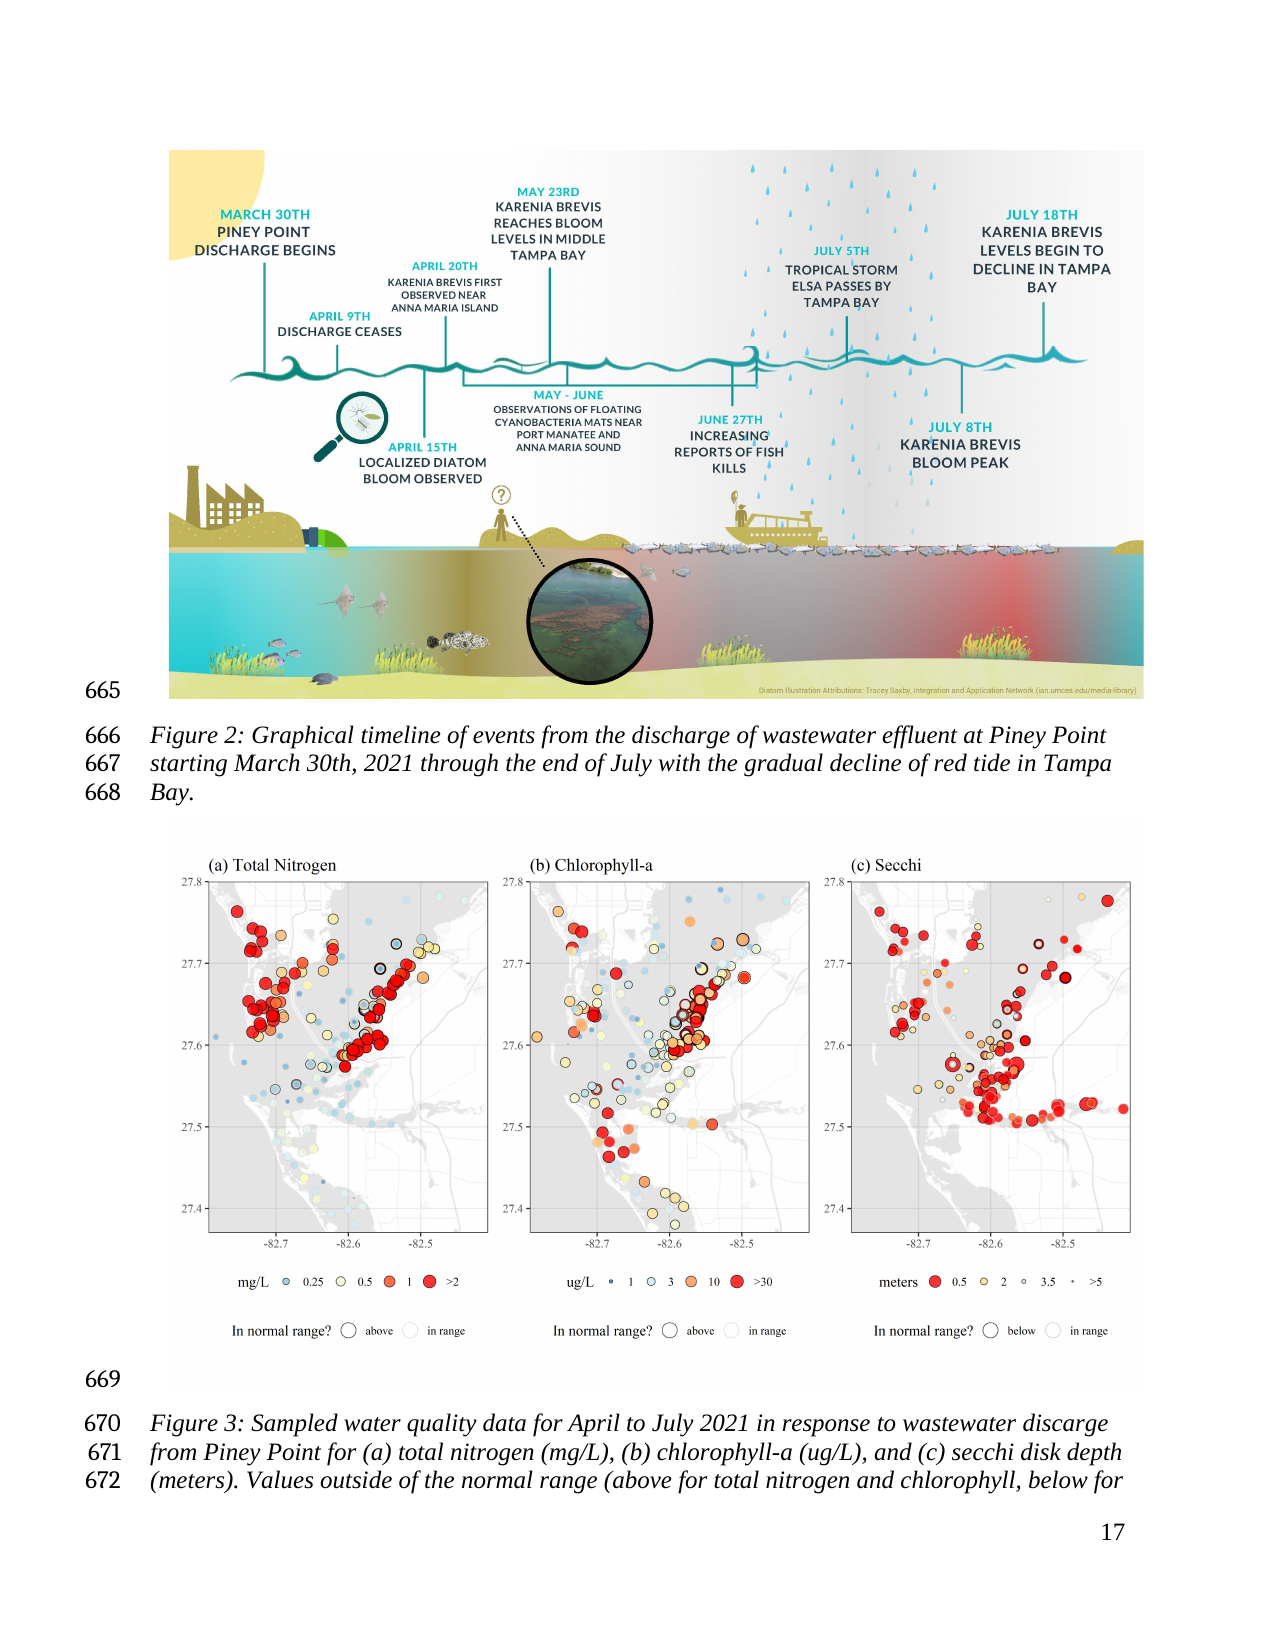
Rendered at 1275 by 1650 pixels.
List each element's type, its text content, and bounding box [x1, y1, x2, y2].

picture [168, 818, 1144, 1388]
picture [168, 150, 1144, 699]
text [150, 1408, 1125, 1494]
text Figure 2: Graphical timeline of events from the discharge of wastewater effluent at Piney Point starting March 30th, 2021 through the end of July with the gradual decline of red tide in Tampa Bay. [150, 720, 1125, 806]
